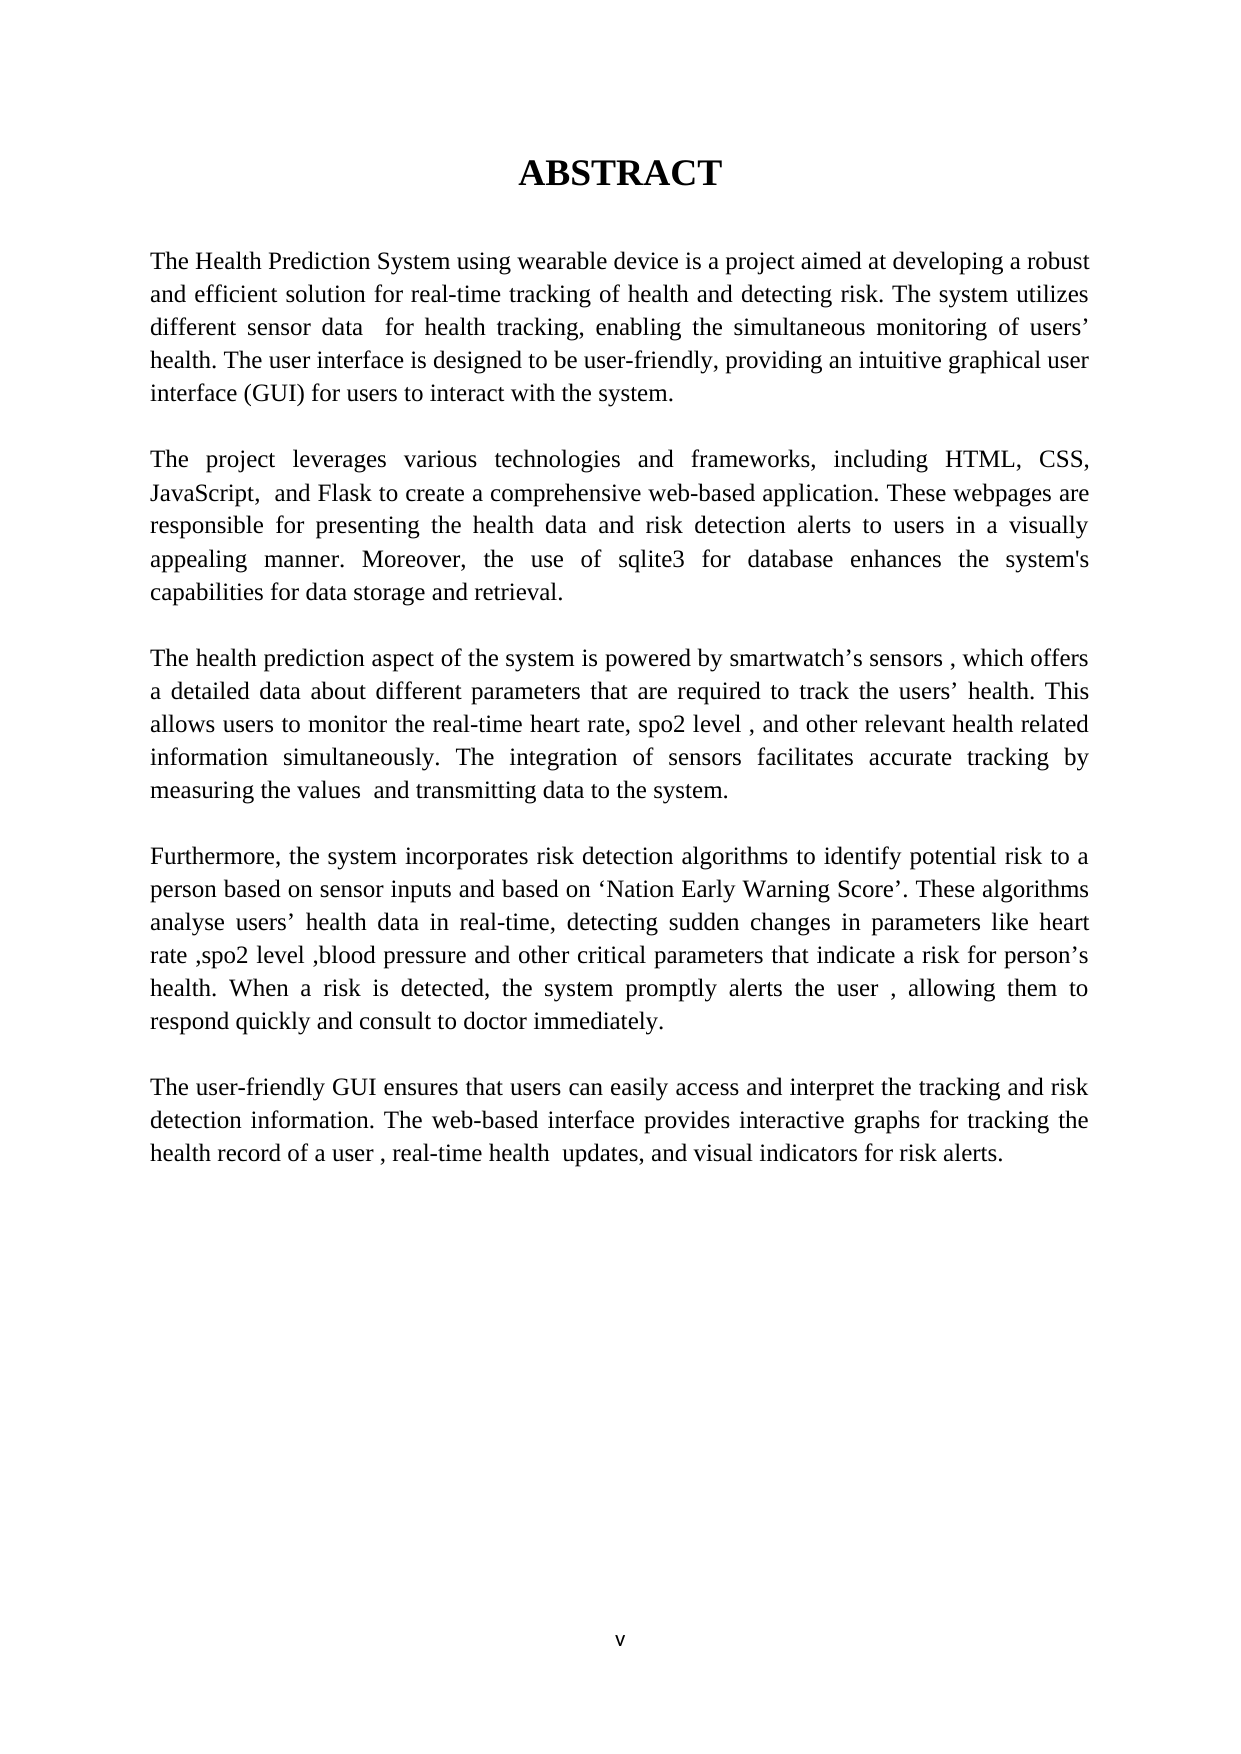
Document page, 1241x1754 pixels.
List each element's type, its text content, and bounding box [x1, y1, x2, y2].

list The user-friendly GUI ensures that users can easily access and interpret the tracking and risk detection information. The web-based interface provides interactive graphs for tracking the health record of a user , real-time health updates, and visual indicators for risk alerts. [150, 1072, 1090, 1167]
list The project leverages various technologies and frameworks, including HTML, CSS, JavaScript, and Flask to create a comprehensive web-based application. These webpages are responsible for presenting the health data and risk detection alerts to users in a visually appealing manner. Moreover, the use of sqlite3 for database enhances the system's capabilities for data storage and retrieval. [150, 444, 1090, 605]
list Furthermore, the system incorporates risk detection algorithms to identify potential risk to a person based on sensor inputs and based on ‘Nation Early Warning Score’. These algorithms analyse users’ health data in real-time, detecting sudden changes in parameters like heart rate ,spo2 level ,blood pressure and other critical parameters that indicate a risk for person’s health. When a risk is detected, the system promptly alerts the user , allowing them to respond quickly and consult to doctor immediately. [150, 841, 1090, 1035]
text ABSTRACT [150, 150, 1090, 193]
list The health prediction aspect of the system is powered by smartwatch’s sensors , which offers a detailed data about different parameters that are required to track the users’ health. This allows users to monitor the real-time heart rate, spo2 level , and other relevant health related information simultaneously. The integration of sensors facilitates accurate tracking by measuring the values and transmitting data to the system. [150, 643, 1090, 803]
list The Health Prediction System using wearable device is a project aimed at developing a robust and efficient solution for real-time tracking of health and detecting risk. The system utilizes different sensor data for health tracking, enabling the simultaneous monitoring of users’ health. The user interface is designed to be user-friendly, providing an intuitive graphical user interface (GUI) for users to interact with the system. [150, 246, 1090, 407]
